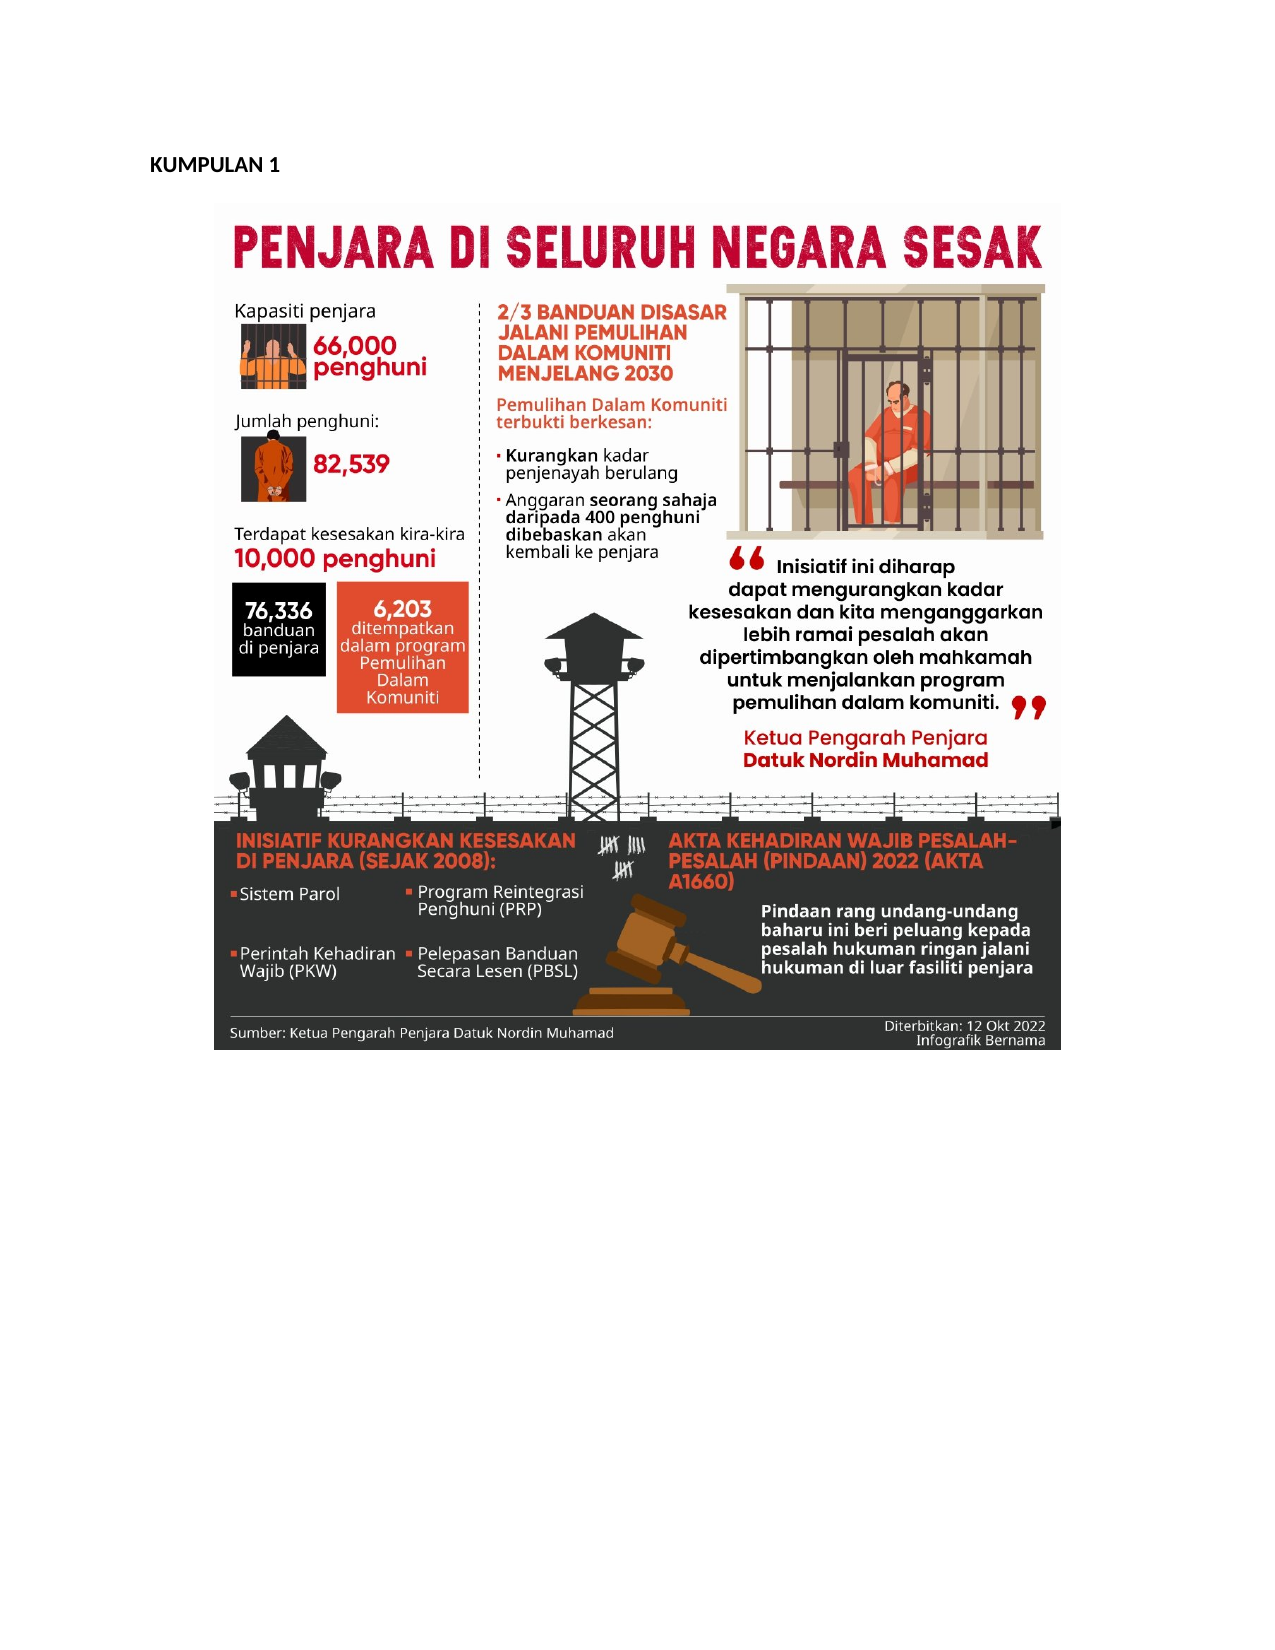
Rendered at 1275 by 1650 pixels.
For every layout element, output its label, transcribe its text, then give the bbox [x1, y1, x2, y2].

picture [214, 203, 1061, 1050]
text KUMPULAN 1 [150, 150, 1125, 178]
